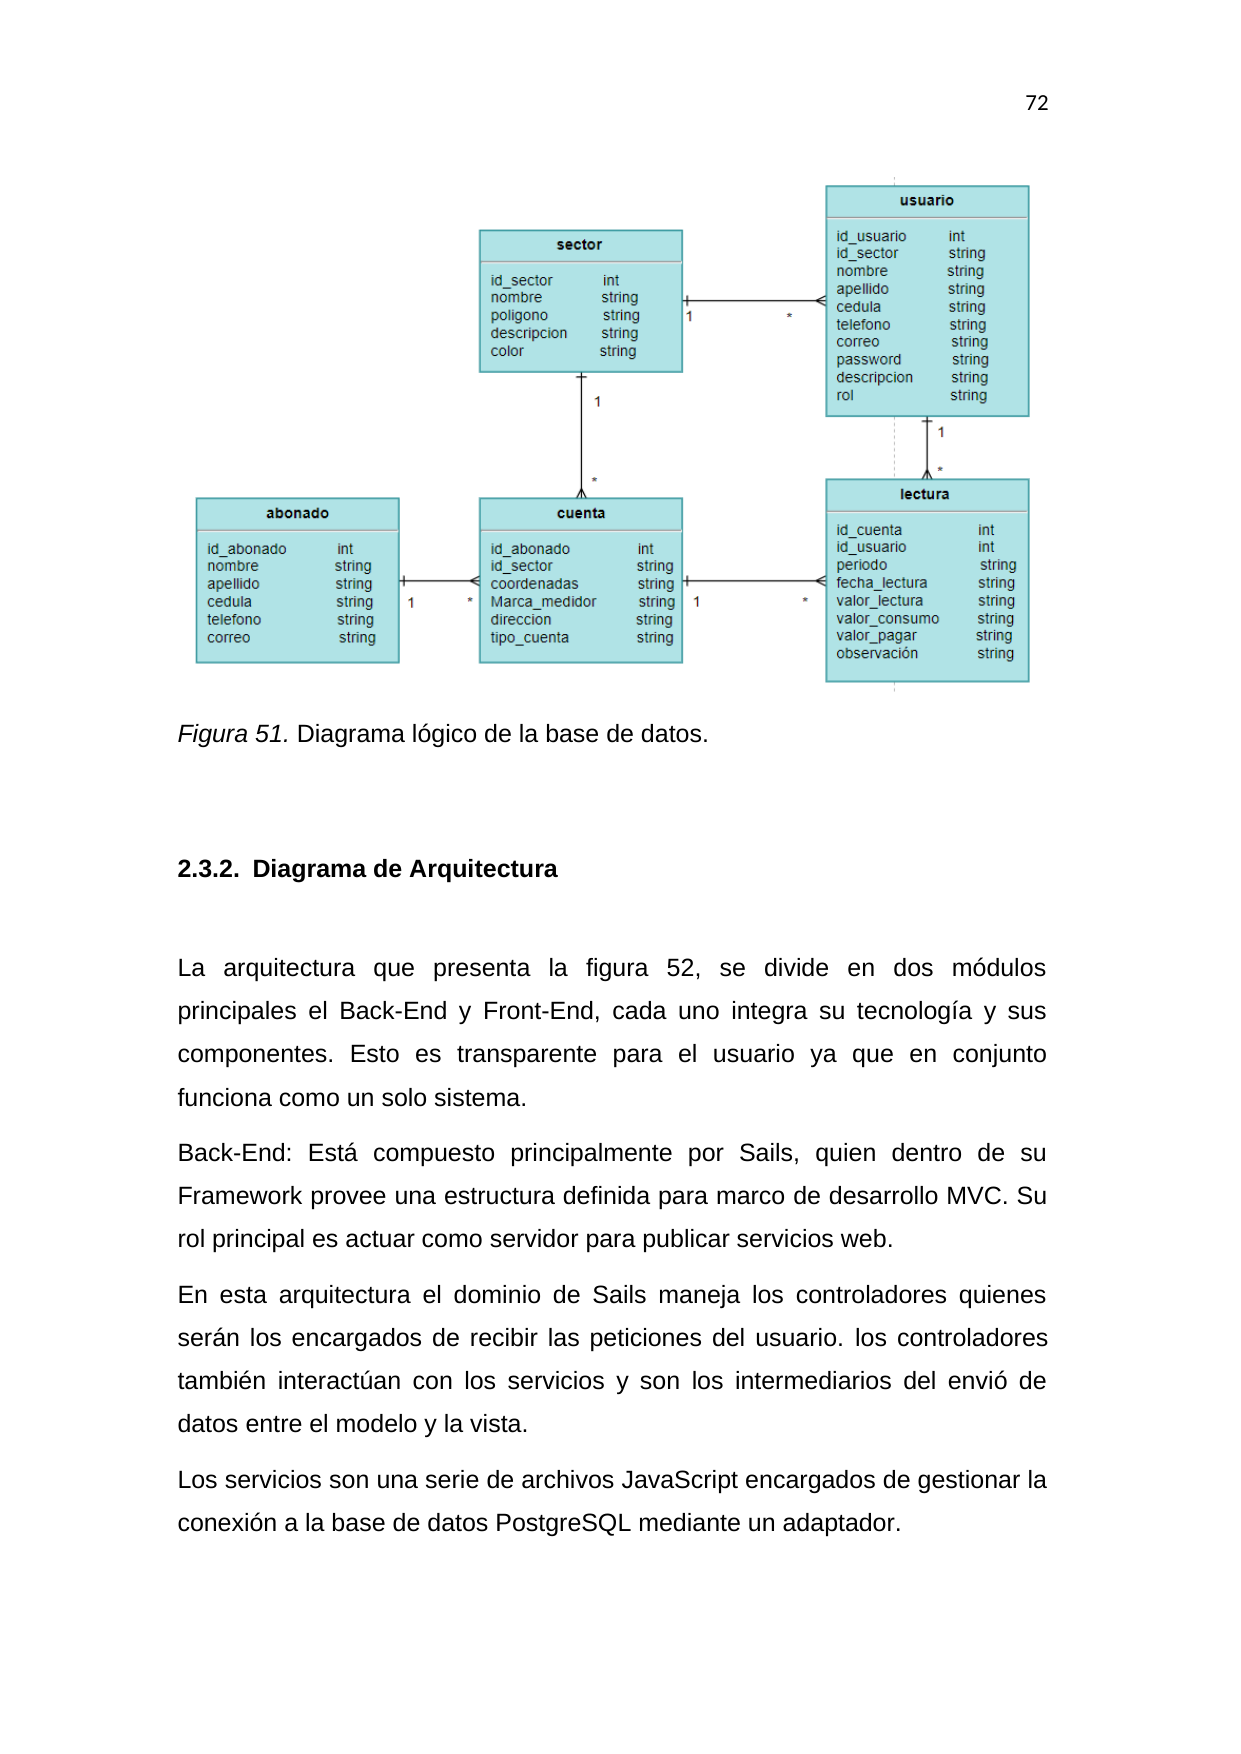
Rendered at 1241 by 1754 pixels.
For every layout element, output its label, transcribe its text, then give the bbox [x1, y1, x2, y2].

text En esta arquitectura el dominio de Sails maneja los controladores quienes serán los encargados de recibir las peticiones del usuario. los controladores también interactúan con los servicios y son los intermediarios del envió de datos entre el modelo y la vista. [177, 1280, 1048, 1438]
text Los servicios son una serie de archivos JavaScript encargados de gestionar la conexión a la base de datos PostgreSQL mediante un adaptador. [177, 1465, 1048, 1537]
text Back-End: Está compuesto principalmente por Sails, quien dentro de su Framework provee una estructura definida para marco de desarrollo MVC. Su rol principal es actuar como servidor para publicar servicios web. [177, 1138, 1048, 1253]
picture [192, 177, 1034, 692]
text Figura 51. Diagrama lógico de la base de datos. [177, 718, 1048, 747]
subtitle Diagrama de Arquitectura [177, 854, 1048, 883]
text La arquitectura que presenta la figura 52, se divide en dos módulos principales el Back-End y Front-End, cada uno integra su tecnología y sus componentes. Esto es transparente para el usuario ya que en conjunto funciona como un solo sistema. [177, 953, 1048, 1111]
